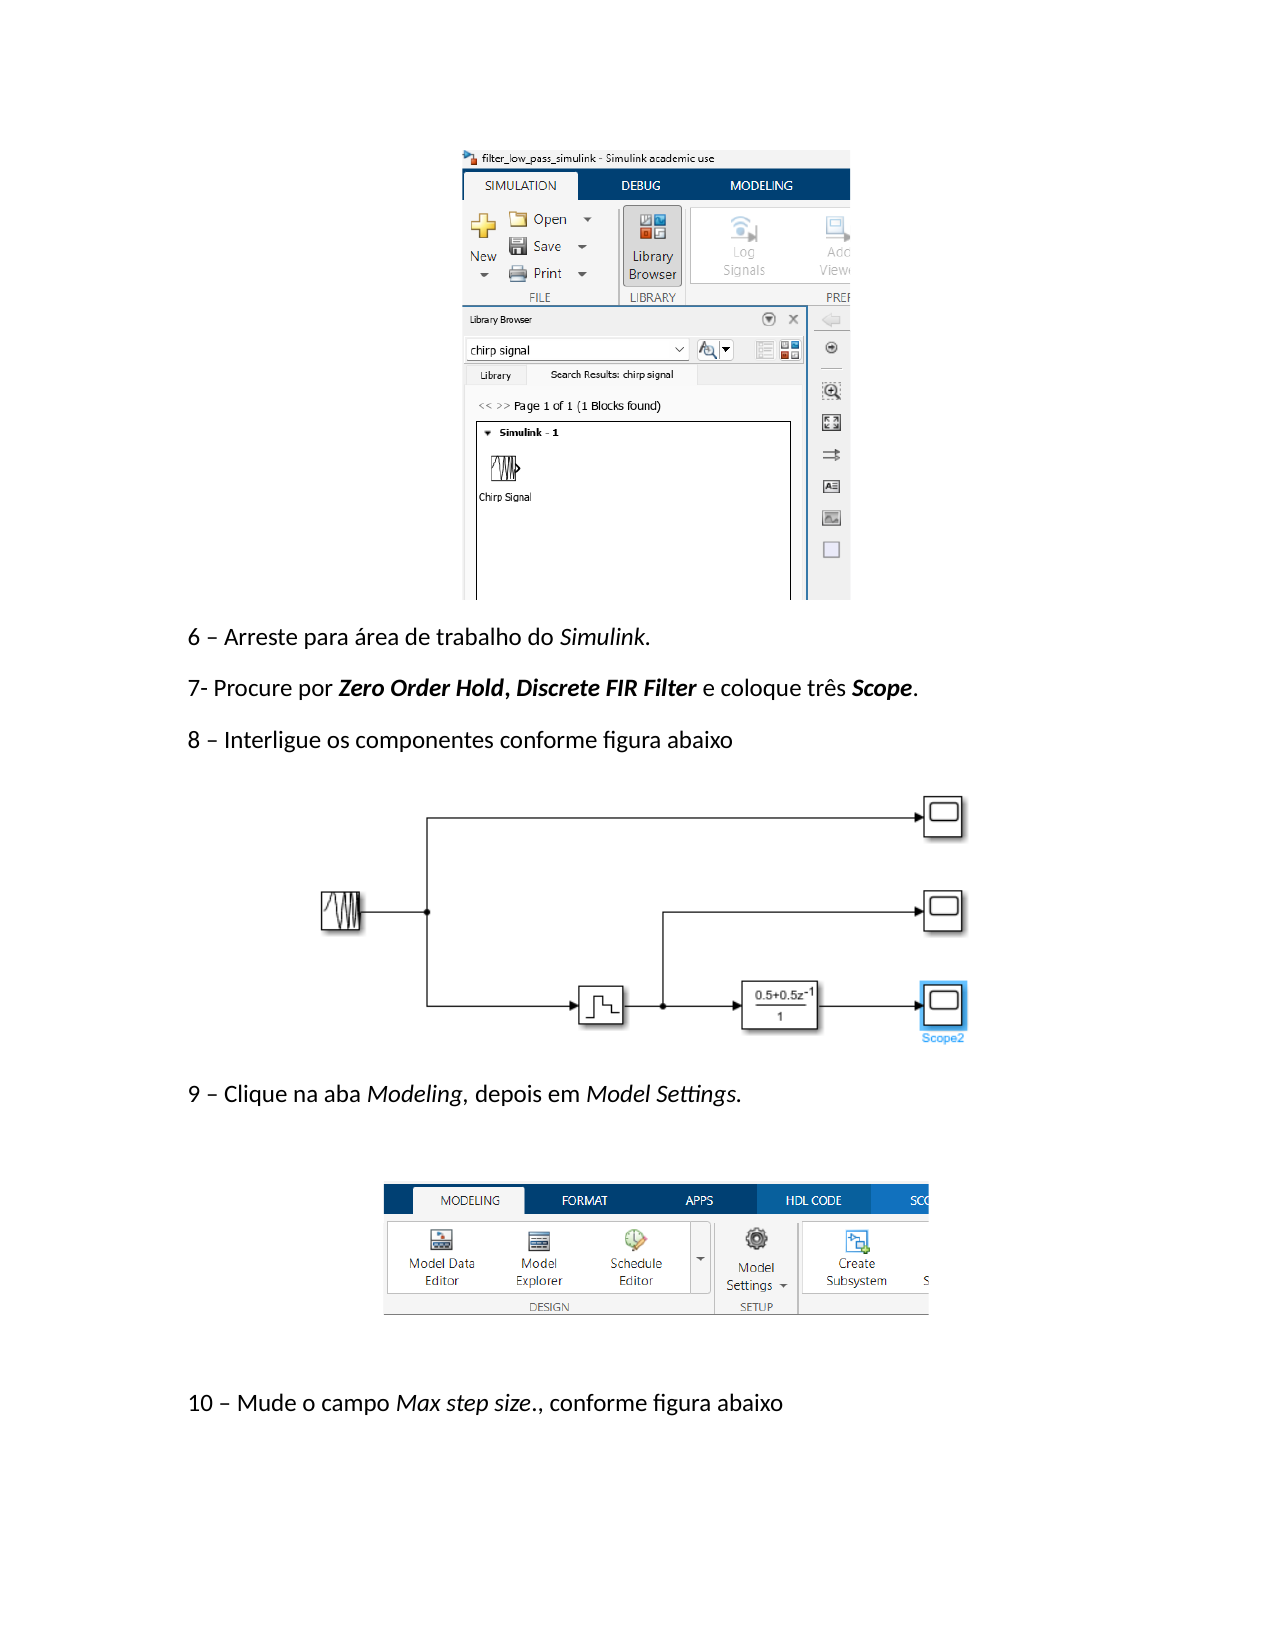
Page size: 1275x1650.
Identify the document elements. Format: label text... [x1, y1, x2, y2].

text 9 – Clique na aba Modeling, depois em Model Settings. [150, 1078, 1125, 1108]
picture [383, 1181, 929, 1315]
text 10 – Mude o campo Max step size., conforme figura abaixo [150, 1388, 1125, 1418]
text 8 – Interligue os componentes conforme figura abaixo [150, 724, 1125, 755]
picture [305, 775, 1007, 1057]
text 7- Procure por Zero Order Hold, Discrete FIR Filter e coloque três Scope. [150, 672, 1125, 703]
picture [462, 150, 851, 600]
text 6 – Arreste para área de trabalho do Simulink. [150, 621, 1125, 651]
